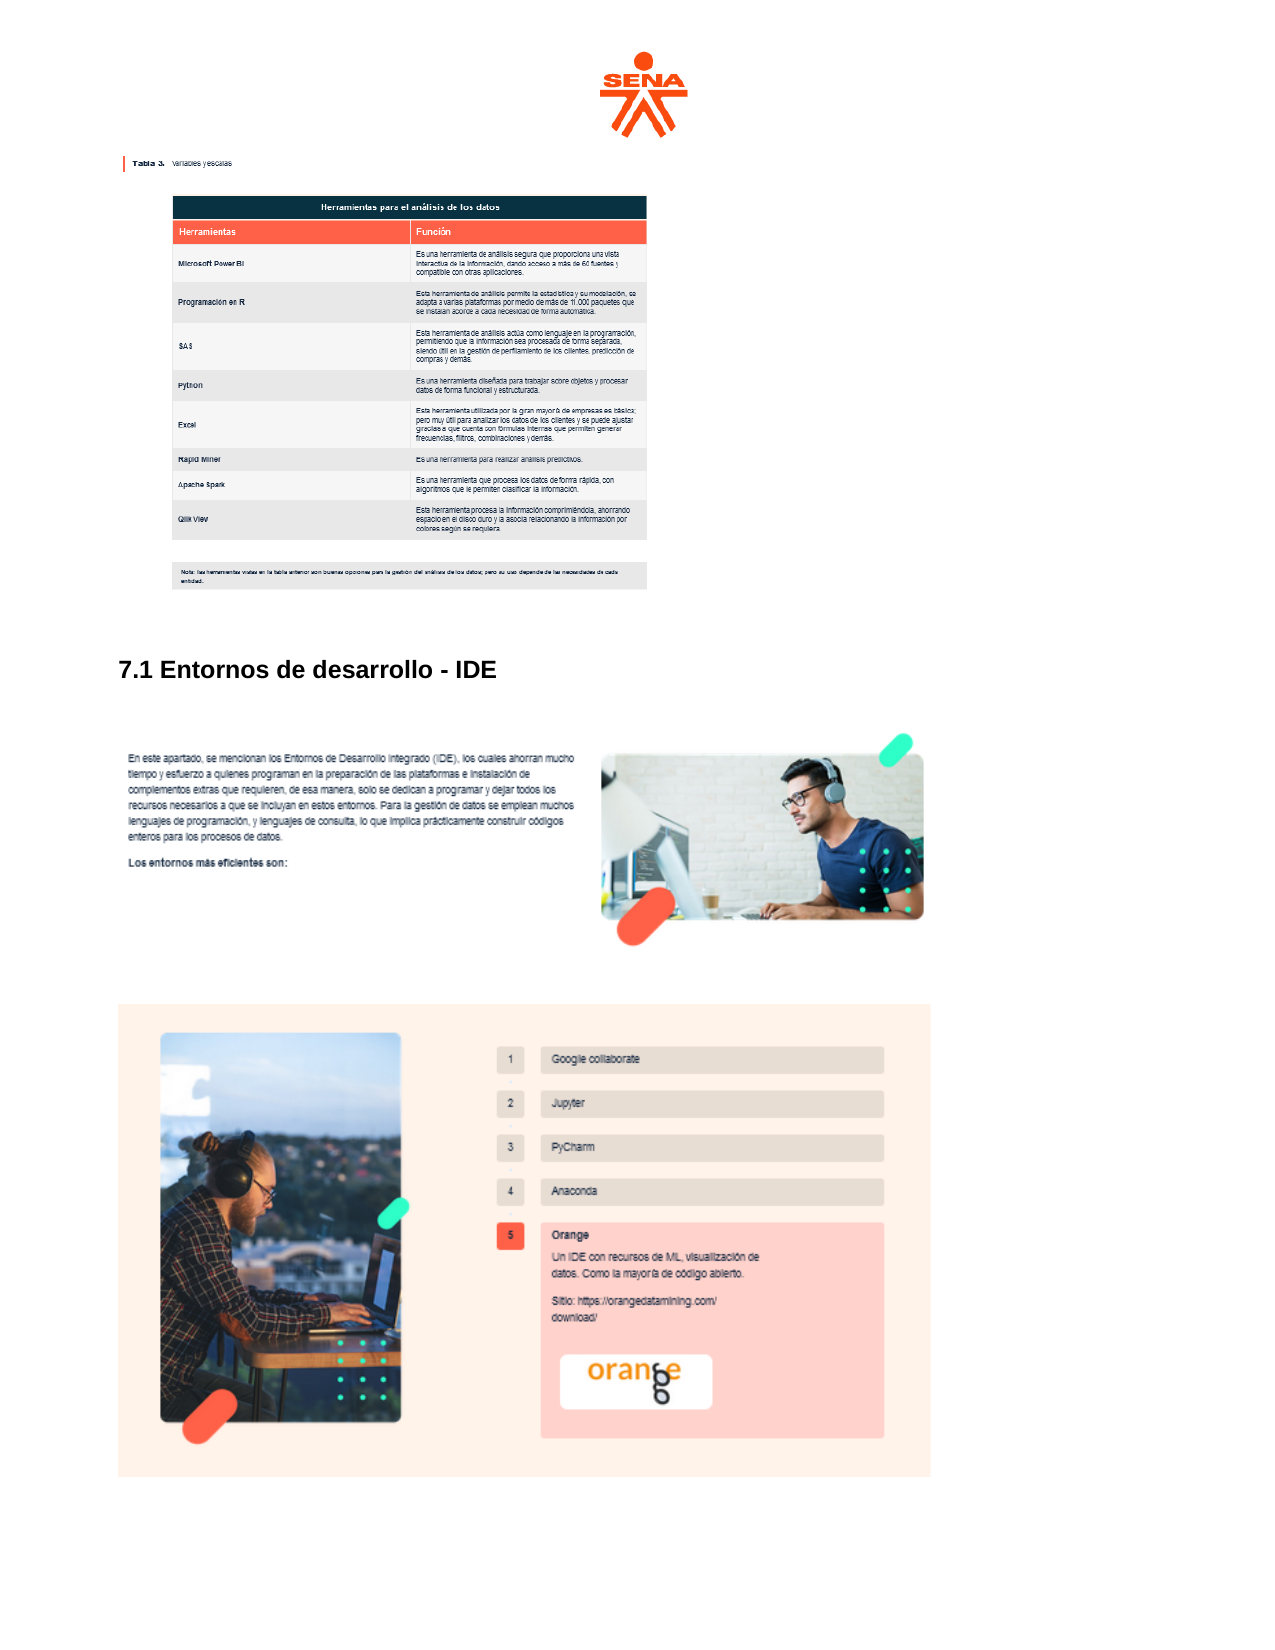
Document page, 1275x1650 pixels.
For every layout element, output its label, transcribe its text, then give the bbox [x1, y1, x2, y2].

picture [118, 1004, 931, 1477]
picture [590, 48, 694, 142]
picture [118, 147, 691, 590]
subtitle 7.1 Entornos de desarrollo - IDE [118, 655, 1167, 684]
picture [118, 727, 929, 974]
